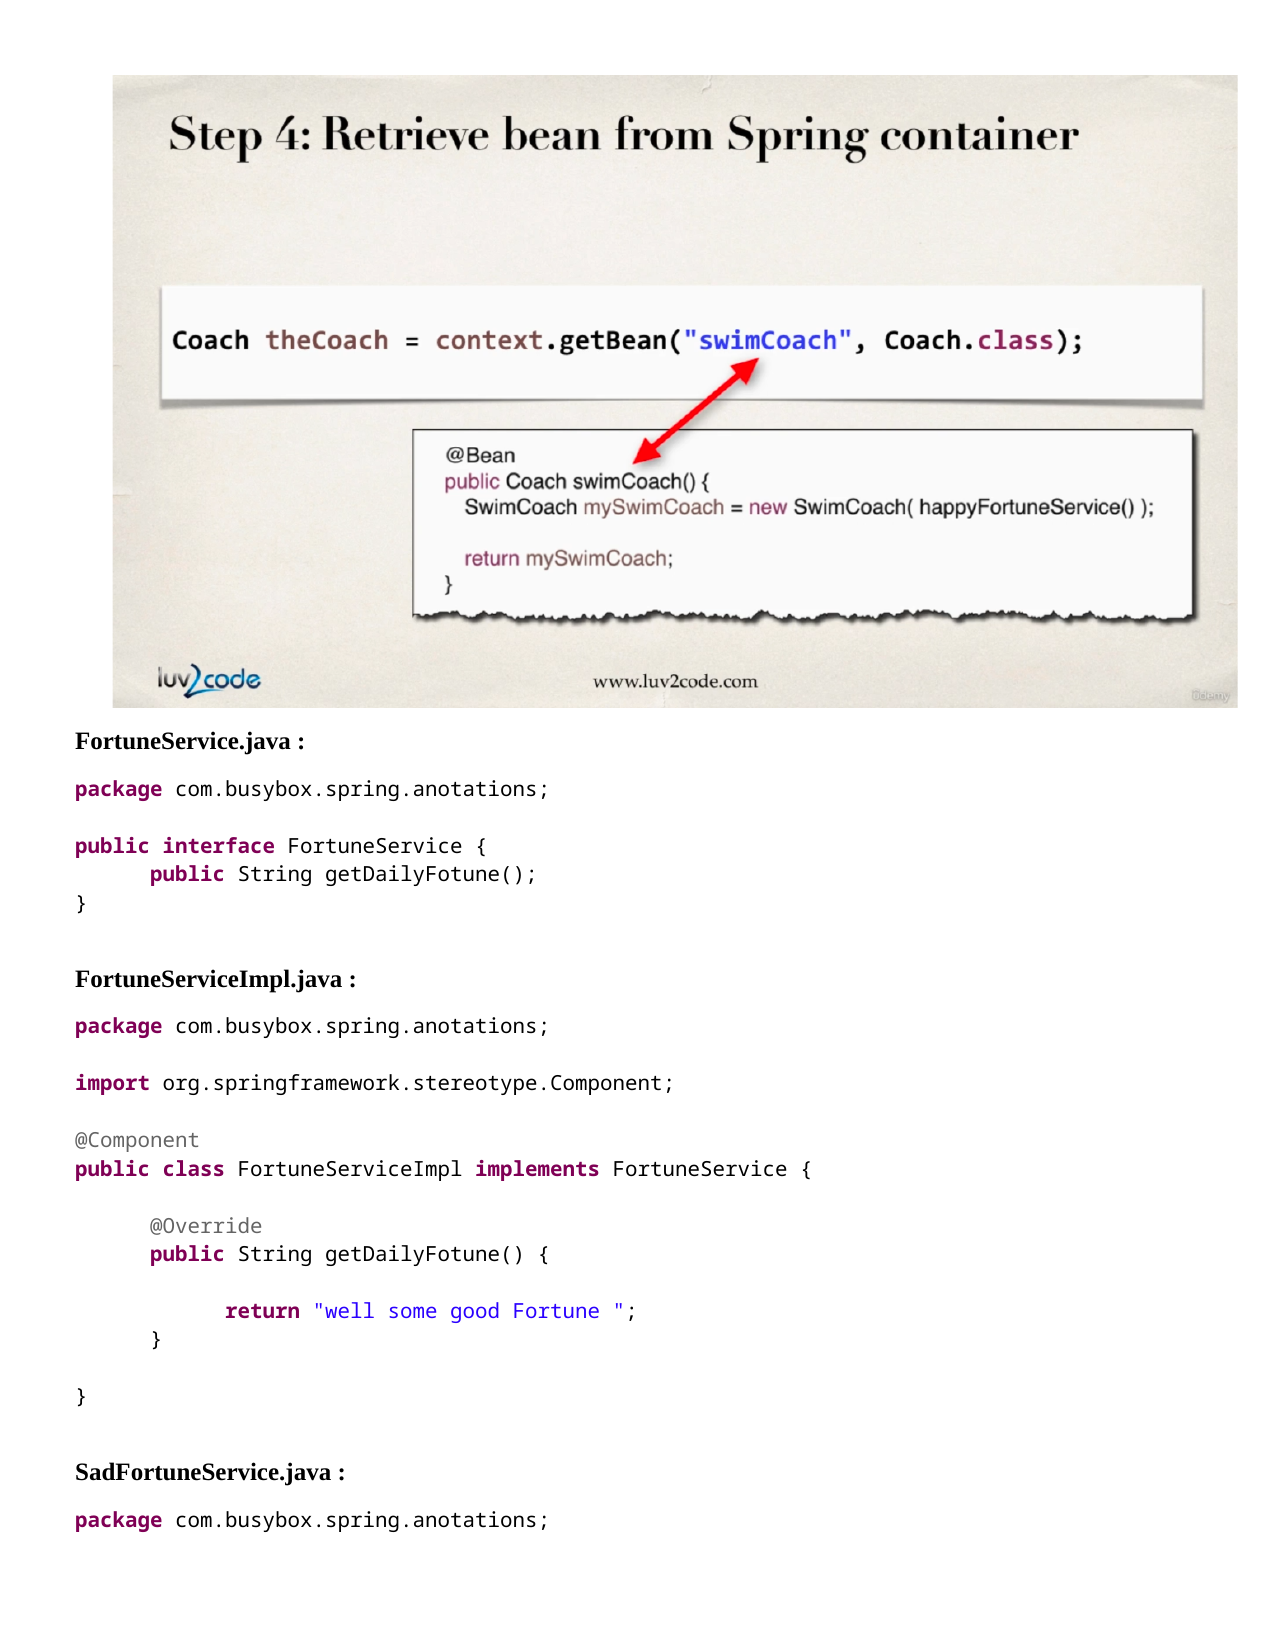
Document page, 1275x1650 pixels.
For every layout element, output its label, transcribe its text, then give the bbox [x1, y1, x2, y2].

text return "well some good Fortune "; [75, 1296, 1200, 1324]
text FortuneServiceImpl.java : [75, 964, 1200, 993]
text @Component [75, 1125, 1200, 1154]
text SadFortuneService.java : [75, 1457, 1200, 1486]
text } [75, 888, 1200, 916]
text FortuneService.java : [75, 726, 1200, 755]
text } [75, 1381, 1200, 1410]
text } [75, 1324, 1200, 1353]
text public String getDailyFotune(); [75, 859, 1200, 888]
text public String getDailyFotune() { [75, 1239, 1200, 1268]
text package com.busybox.spring.anotations; [75, 1505, 1200, 1534]
text public class FortuneServiceImpl implements FortuneService { [75, 1154, 1200, 1182]
text @Override [75, 1211, 1200, 1239]
text package com.busybox.spring.anotations; [75, 774, 1200, 802]
picture [112, 75, 1238, 708]
text import org.springframework.stereotype.Component; [75, 1068, 1200, 1097]
text package com.busybox.spring.anotations; [75, 1012, 1200, 1040]
text public interface FortuneService { [75, 831, 1200, 859]
